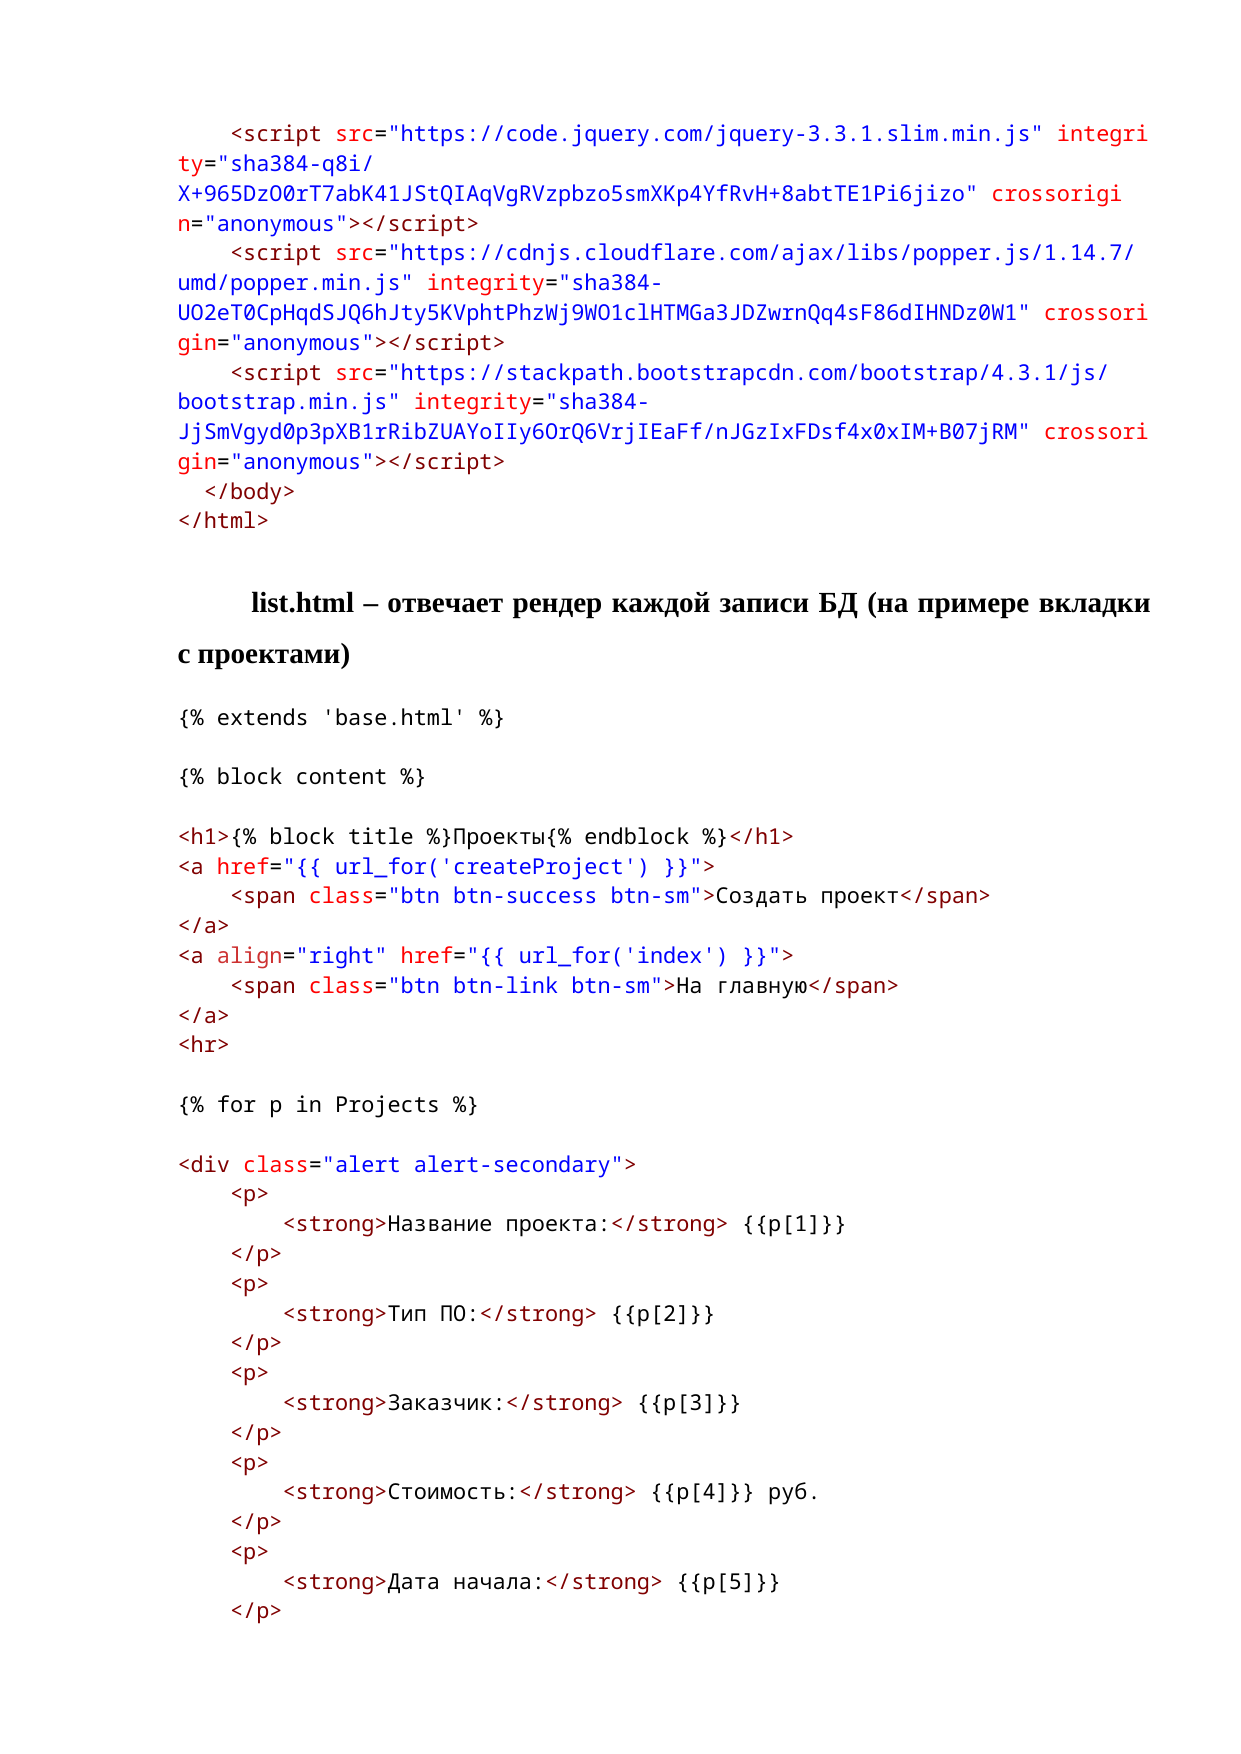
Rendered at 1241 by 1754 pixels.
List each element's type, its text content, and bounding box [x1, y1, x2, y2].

text </body> [177, 476, 1152, 505]
text <strong>Стоимость:</strong> {{p[4]}} руб. [177, 1476, 1152, 1506]
text <span class="btn btn-link btn-sm">На главную</span> [177, 970, 1152, 1000]
text </p> [177, 1596, 1152, 1625]
text list.html – отвечает рендер каждой записи БД (на примере вкладки с проектами) [177, 586, 1152, 669]
text {% for p in Projects %} [177, 1089, 1152, 1119]
text </a> [177, 1000, 1152, 1029]
text </p> [177, 1506, 1152, 1536]
text <p> [177, 1357, 1152, 1387]
text <a align="right" href="{{ url_for('index') }}"> [177, 940, 1152, 970]
text </html> [177, 505, 1152, 535]
text <hr> [177, 1029, 1152, 1059]
text <div class="alert alert-secondary"> [177, 1149, 1152, 1178]
text <script src="https://stackpath.bootstrapcdn.com/bootstrap/4.3.1/js/bootstrap.min.js" integrity="sha384-JjSmVgyd0p3pXB1rRibZUAYoIIy6OrQ6VrjIEaFf/nJGzIxFDsf4x0xIM+B07jRM" crossorigin="anonymous"></script> [177, 356, 1152, 476]
text </p> [177, 1238, 1152, 1268]
text <strong>Тип ПО:</strong> {{p[2]}} [177, 1298, 1152, 1327]
text {% block content %} [177, 761, 1152, 791]
text <strong>Дата начала:</strong> {{p[5]}} [177, 1566, 1152, 1596]
text <p> [177, 1447, 1152, 1476]
text <p> [177, 1536, 1152, 1566]
text <script src="https://code.jquery.com/jquery-3.3.1.slim.min.js" integrity="sha384-q8i/X+965DzO0rT7abK41JStQIAqVgRVzpbzo5smXKp4YfRvH+8abtTE1Pi6jizo" crossorigin="anonymous"></script> [177, 118, 1152, 237]
text <strong>Название проекта:</strong> {{p[1]}} [177, 1208, 1152, 1238]
text </p> [177, 1417, 1152, 1447]
text <h1>{% block title %}Проекты{% endblock %}</h1> [177, 821, 1152, 851]
text <p> [177, 1268, 1152, 1298]
text {% extends 'base.html' %} [177, 702, 1152, 732]
text </a> [177, 910, 1152, 940]
text <span class="btn btn-success btn-sm">Создать проект</span> [177, 881, 1152, 910]
text <script src="https://cdnjs.cloudflare.com/ajax/libs/popper.js/1.14.7/umd/popper.min.js" integrity="sha384-UO2eT0CpHqdSJQ6hJty5KVphtPhzWj9WO1clHTMGa3JDZwrnQq4sF86dIHNDz0W1" crossorigin="anonymous"></script> [177, 237, 1152, 356]
text <p> [177, 1178, 1152, 1208]
text </p> [177, 1327, 1152, 1357]
text <strong>Заказчик:</strong> {{p[3]}} [177, 1387, 1152, 1417]
text <a href="{{ url_for('createProject') }}"> [177, 851, 1152, 881]
